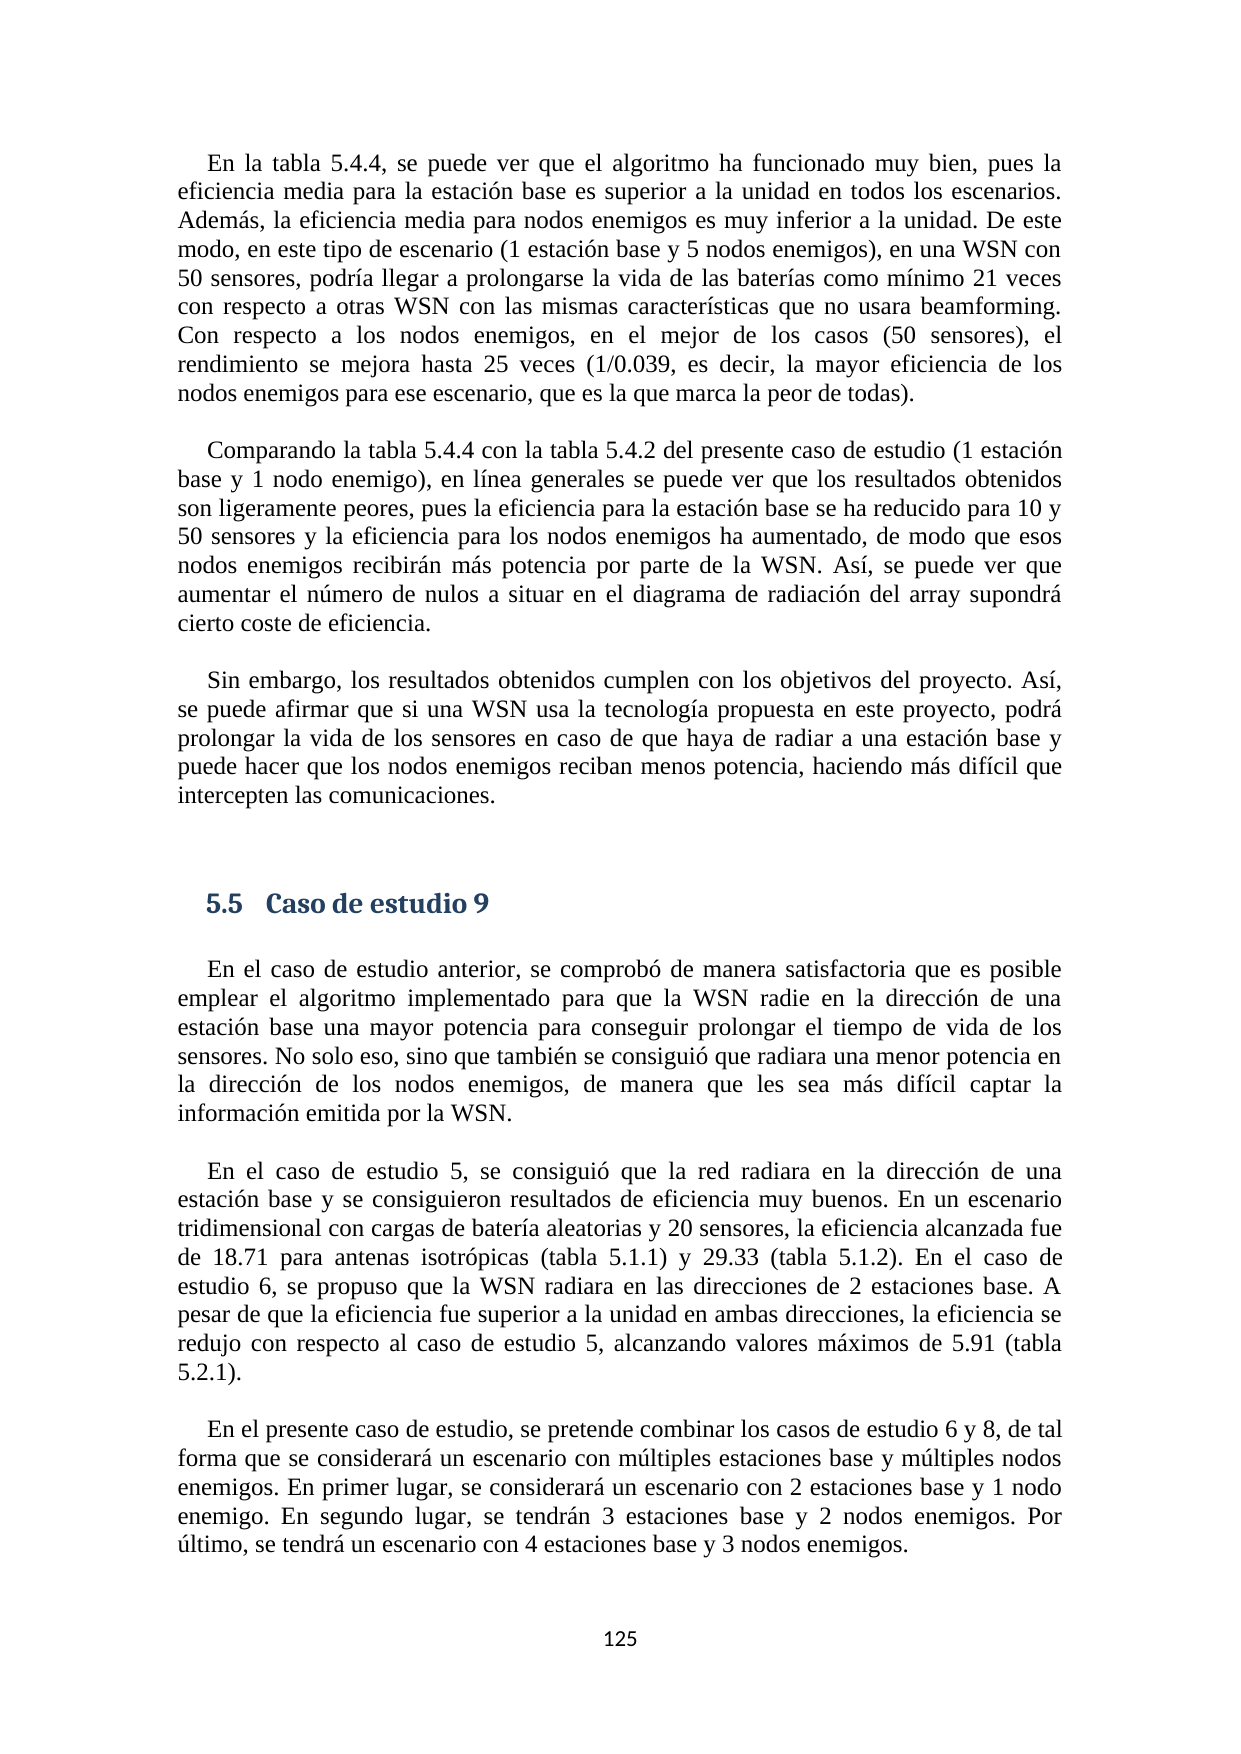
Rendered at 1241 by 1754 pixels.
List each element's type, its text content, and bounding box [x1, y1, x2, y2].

text Sin embargo, los resultados obtenidos cumplen con los objetivos del proyecto. Así, se puede afirmar que si una WSN usa la tecnología propuesta en este proyecto, podrá prolongar la vida de los sensores en caso de que haya de radiar a una estación base y puede hacer que los nodos enemigos reciban menos potencia, haciendo más difícil que intercepten las comunicaciones. [177, 665, 1063, 809]
text En el caso de estudio 5, se consiguió que la red radiara en la dirección de una estación base y se consiguieron resultados de eficiencia muy buenos. En un escenario tridimensional con cargas de batería aleatorias y 20 sensores, la eficiencia alcanzada fue de 18.71 para antenas isotrópicas (tabla 5.1.1) y 29.33 (tabla 5.1.2). En el caso de estudio 6, se propuso que la WSN radiara en las direcciones de 2 estaciones base. A pesar de que la eficiencia fue superior a la unidad en ambas direcciones, la eficiencia se redujo con respecto al caso de estudio 5, alcanzando valores máximos de 5.91 (tabla 5.2.1). [177, 1156, 1063, 1386]
text En el presente caso de estudio, se pretende combinar los casos de estudio 6 y 8, de tal forma que se considerará un escenario con múltiples estaciones base y múltiples nodos enemigos. En primer lugar, se considerará un escenario con 2 estaciones base y 1 nodo enemigo. En segundo lugar, se tendrán 3 estaciones base y 2 nodos enemigos. Por último, se tendrá un escenario con 4 estaciones base y 3 nodos enemigos. [177, 1414, 1063, 1558]
text Comparando la tabla 5.4.4 con la tabla 5.4.2 del presente caso de estudio (1 estación base y 1 nodo enemigo), en línea generales se puede ver que los resultados obtenidos son ligeramente peores, pues la eficiencia para la estación base se ha reducido para 10 y 50 sensores y la eficiencia para los nodos enemigos ha aumentado, de modo que esos nodos enemigos recibirán más potencia por parte de la WSN. Así, se puede ver que aumentar el número de nulos a situar en el diagrama de radiación del array supondrá cierto coste de eficiencia. [177, 435, 1063, 636]
subtitle Caso de estudio 9 [206, 887, 1063, 921]
text En la tabla 5.4.4, se puede ver que el algoritmo ha funcionado muy bien, pues la eficiencia media para la estación base es superior a la unidad en todos los escenarios. Además, la eficiencia media para nodos enemigos es muy inferior a la unidad. De este modo, en este tipo de escenario (1 estación base y 5 nodos enemigos), en una WSN con 50 sensores, podría llegar a prolongarse la vida de las baterías como mínimo 21 veces con respecto a otras WSN con las mismas características que no usara beamforming. Con respecto a los nodos enemigos, en el mejor de los casos (50 sensores), el rendimiento se mejora hasta 25 veces (1/0.039, es decir, la mayor eficiencia de los nodos enemigos para ese escenario, que es la que marca la peor de todas). [177, 148, 1063, 406]
text En el caso de estudio anterior, se comprobó de manera satisfactoria que es posible emplear el algoritmo implementado para que la WSN radie en la dirección de una estación base una mayor potencia para conseguir prolongar el tiempo de vida de los sensores. No solo eso, sino que también se consiguió que radiara una menor potencia en la dirección de los nodos enemigos, de manera que les sea más difícil captar la información emitida por la WSN. [177, 954, 1063, 1127]
